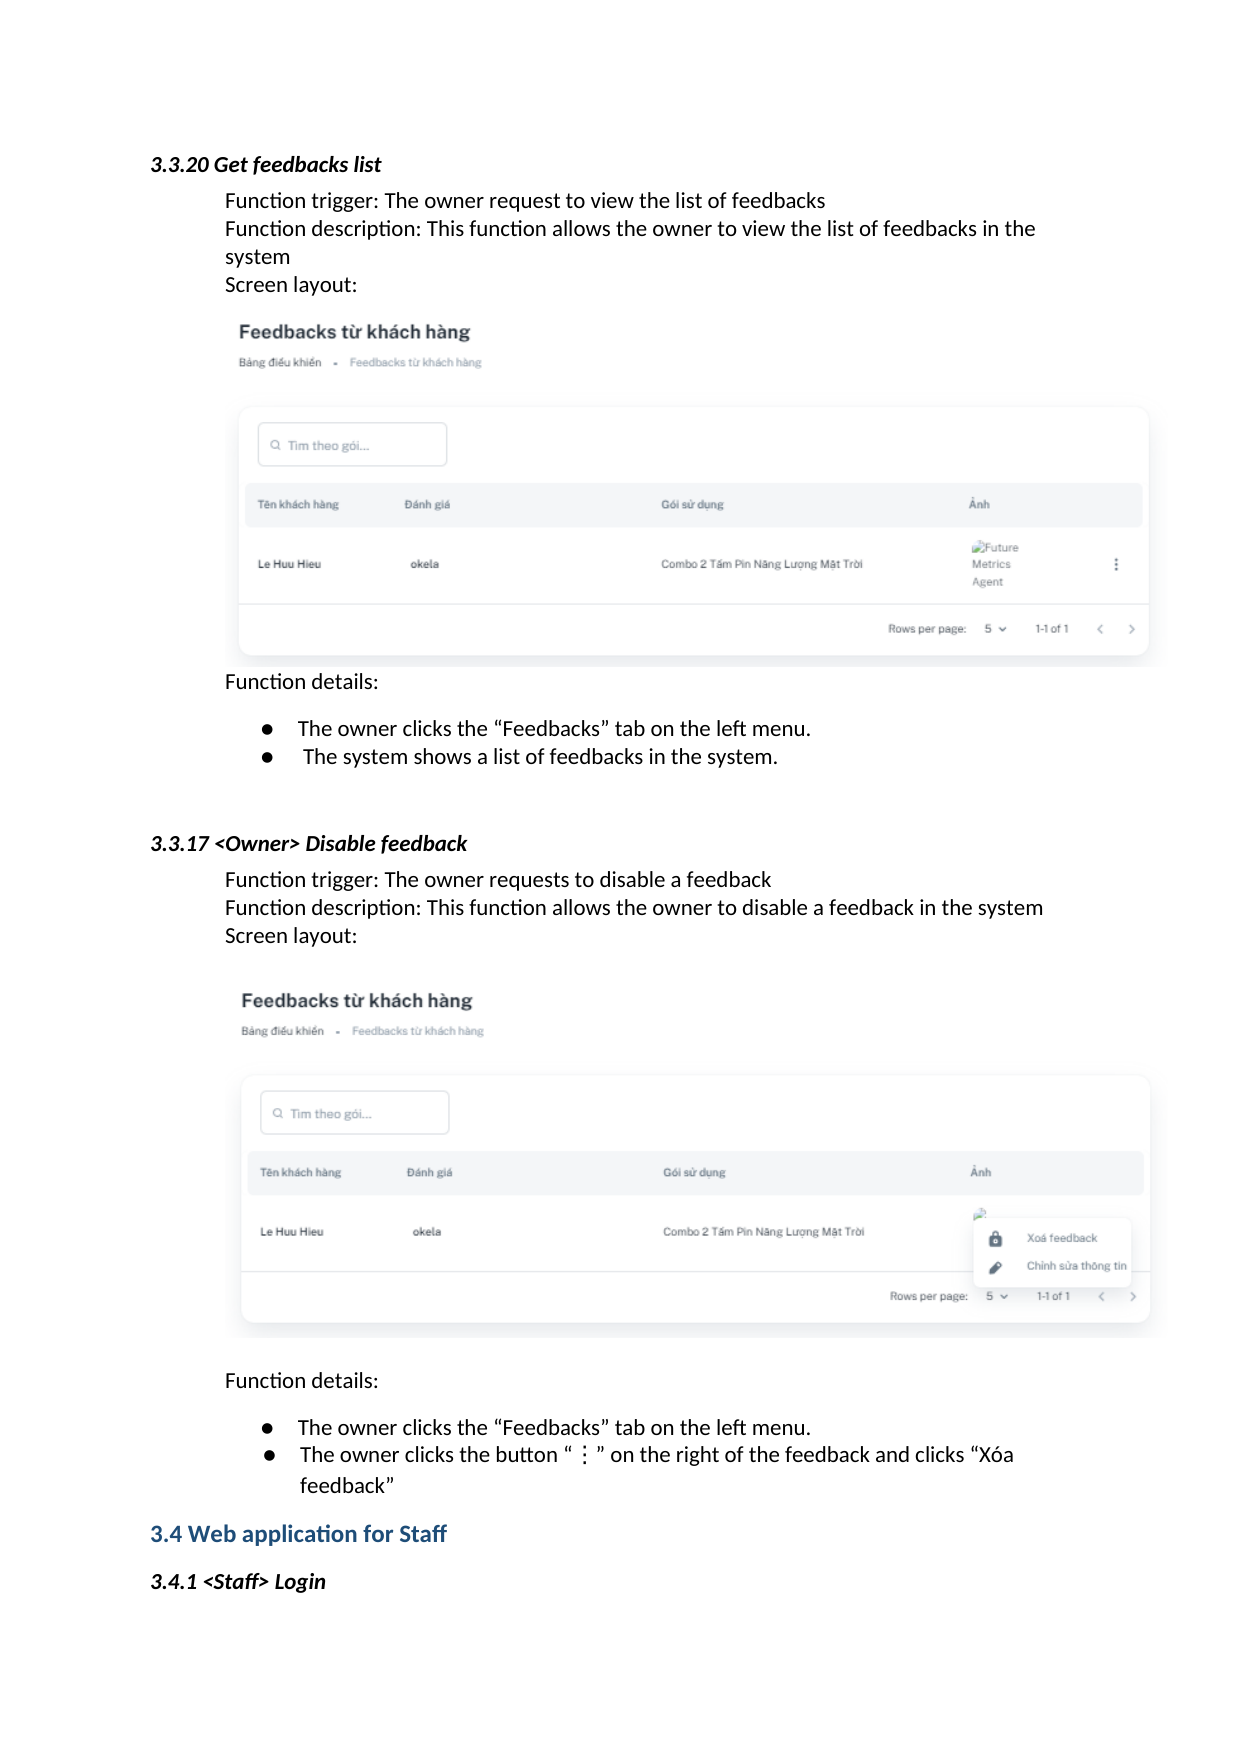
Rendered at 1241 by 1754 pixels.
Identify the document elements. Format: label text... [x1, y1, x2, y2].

text Function description: This function allows the owner to view the list of feedbacks in the system [225, 214, 1093, 270]
subtitle 3.3.20 Get feedbacks list [150, 150, 1093, 178]
text Screen layout: [225, 921, 1093, 949]
list The system shows a list of feedbacks in the system. [260, 742, 1093, 770]
text Function details: [225, 1366, 1093, 1394]
list The owner clicks the “Feedbacks” tab on the left menu. [260, 1413, 1093, 1441]
list The owner clicks the button “⋮” on the right of the feedback and clicks “Xóa feedback” [262, 1441, 1093, 1499]
text 3.4 Web application for Staff [150, 1518, 1093, 1548]
picture [225, 977, 1168, 1338]
list The owner clicks the “Feedbacks” tab on the left menu. [260, 714, 1093, 742]
subtitle 3.3.17 <Owner> Disable feedback [150, 829, 1093, 857]
text Function trigger: The owner request to view the list of feedbacks [225, 186, 1093, 214]
text Function description: This function allows the owner to disable a feedback in the system [225, 893, 1093, 921]
picture [225, 298, 1168, 667]
text Function trigger: The owner requests to disable a feedback [225, 865, 1093, 893]
subtitle 3.4.1 <Staff> Login [150, 1567, 1093, 1595]
text Screen layout: [225, 270, 1093, 298]
text Function details: [225, 667, 1093, 695]
